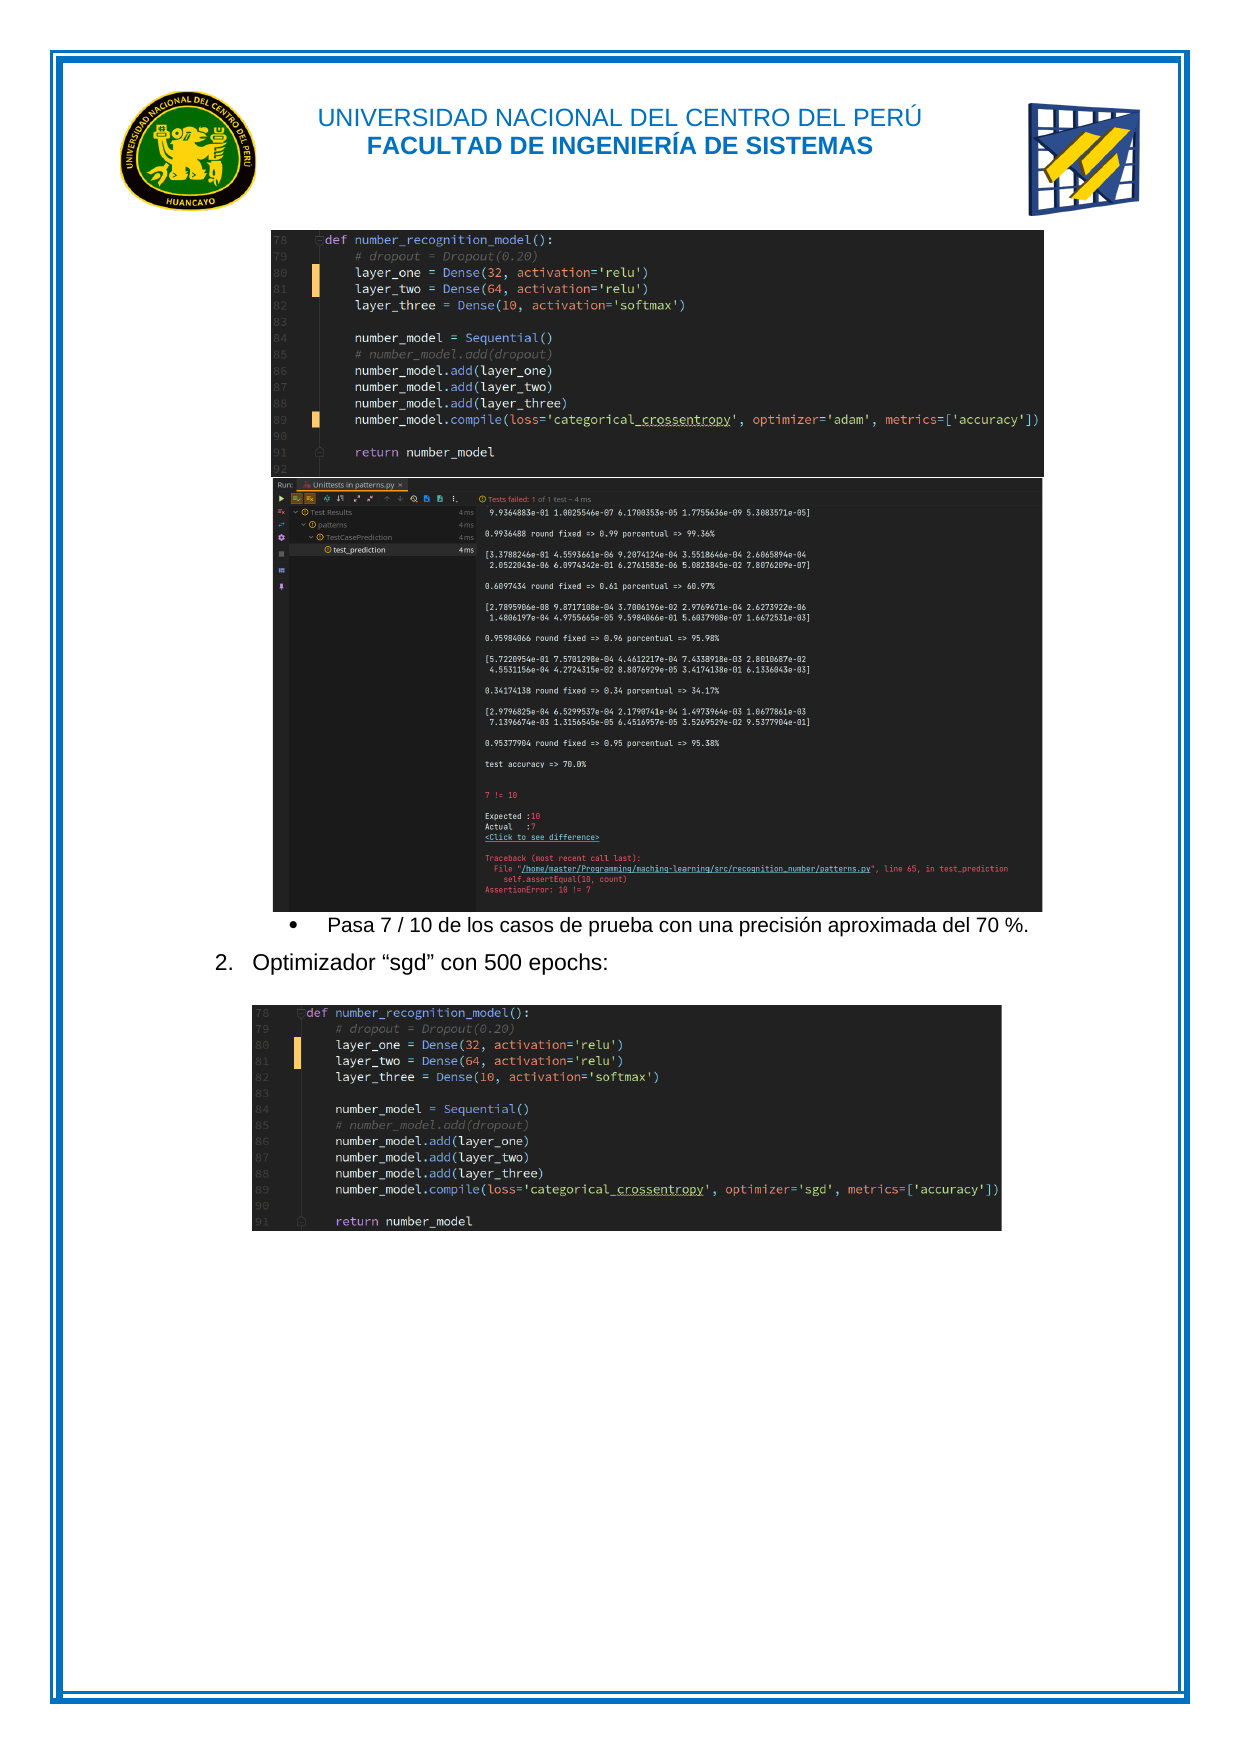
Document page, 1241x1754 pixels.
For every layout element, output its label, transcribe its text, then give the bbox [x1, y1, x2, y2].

list Pasa 7 / 10 de los casos de prueba con una precisión aproximada del 70 %. [289, 913, 1063, 937]
picture [1028, 103, 1140, 216]
picture [272, 478, 1043, 912]
picture [252, 1005, 1002, 1231]
picture [271, 230, 1044, 477]
list Optimizador “sgd” con 500 epochs: [214, 949, 1063, 976]
picture [120, 91, 257, 211]
